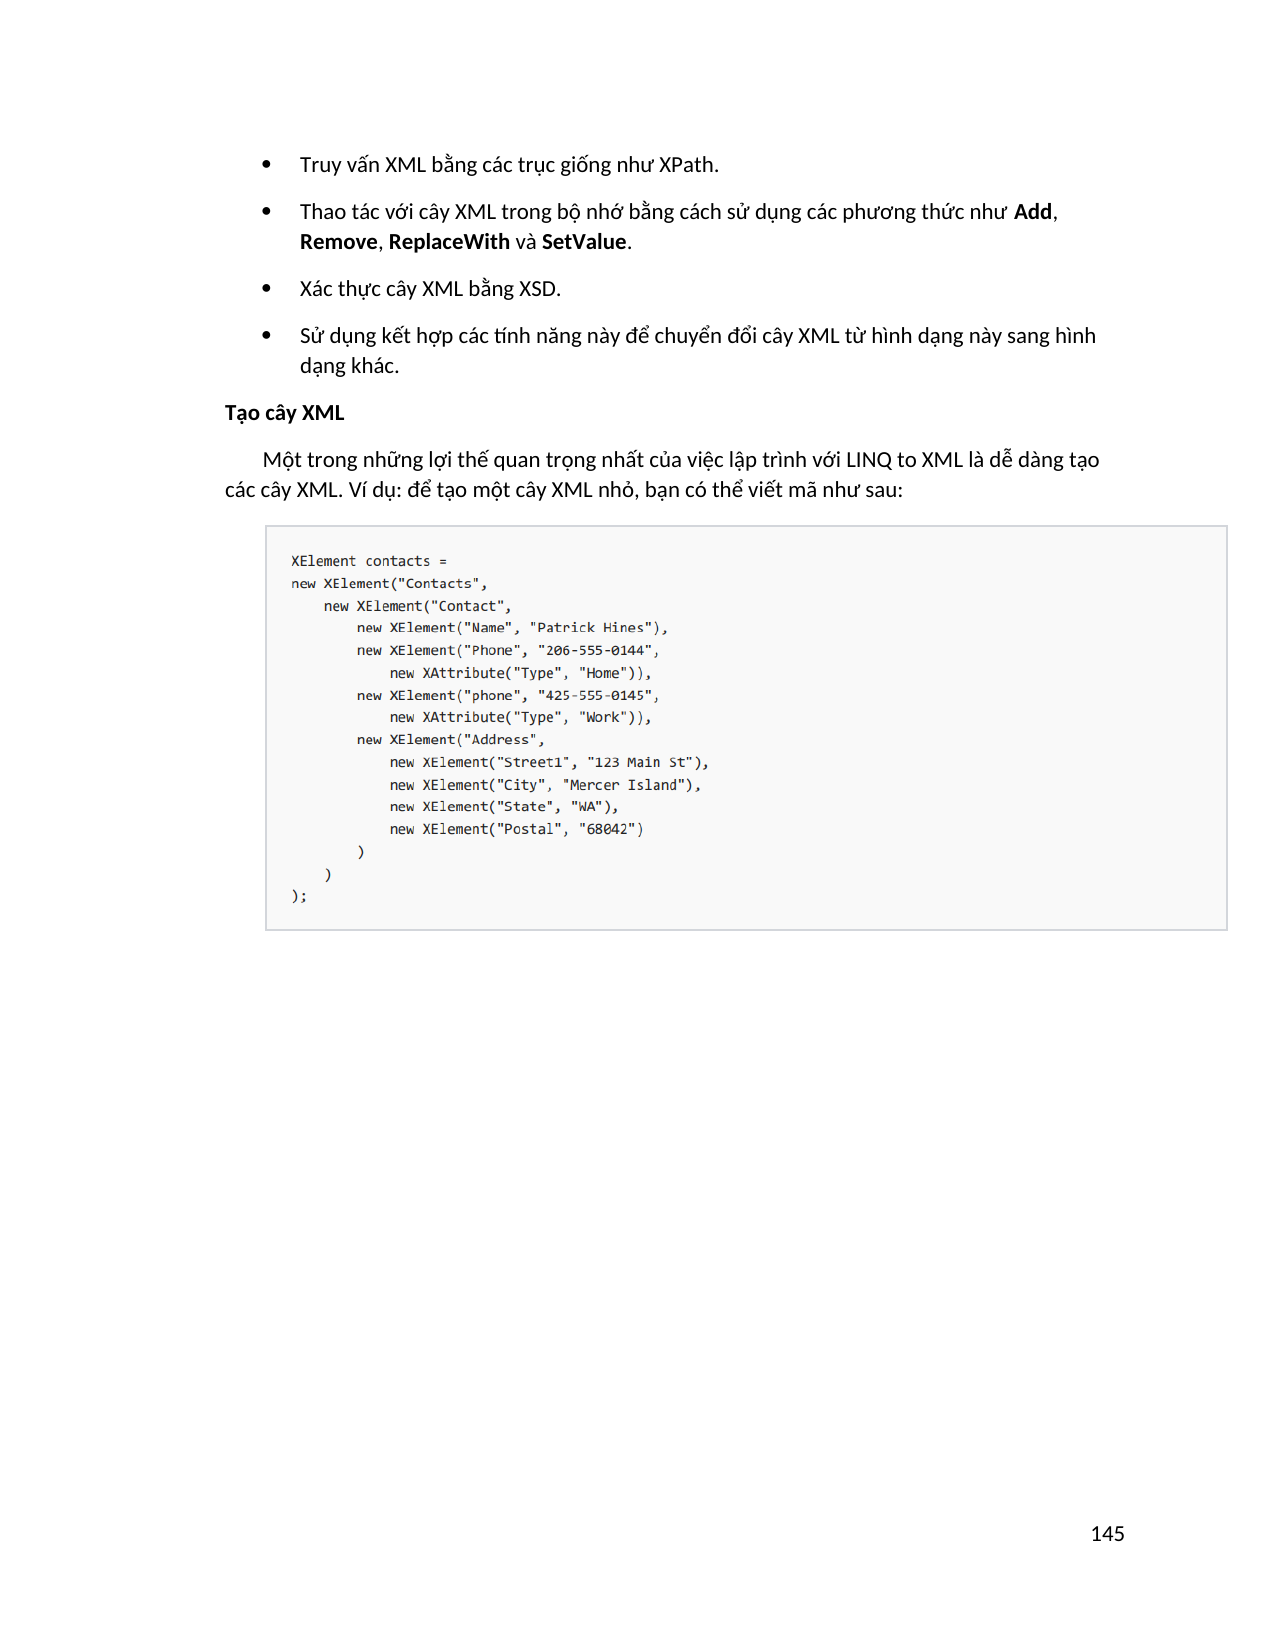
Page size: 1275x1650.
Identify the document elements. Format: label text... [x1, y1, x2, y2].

picture [262, 521, 1232, 933]
text Một trong những lợi thế quan trọng nhất của việc lập trình với LINQ to XML là dễ dàng tạo các cây XML. Ví dụ: để tạo một cây XML nhỏ, bạn có thể viết mã như sau: [225, 445, 1125, 503]
list Thao tác với cây XML trong bộ nhớ bằng cách sử dụng các phương thức như Add, Remove, ReplaceWith và SetValue. [262, 197, 1125, 255]
list Xác thực cây XML bằng XSD. [262, 274, 1125, 302]
text Tạo cây XML [225, 398, 1125, 426]
list Truy vấn XML bằng các trục giống như XPath. [262, 150, 1125, 178]
list Sử dụng kết hợp các tính năng này để chuyển đổi cây XML từ hình dạng này sang hình dạng khác. [262, 321, 1125, 379]
